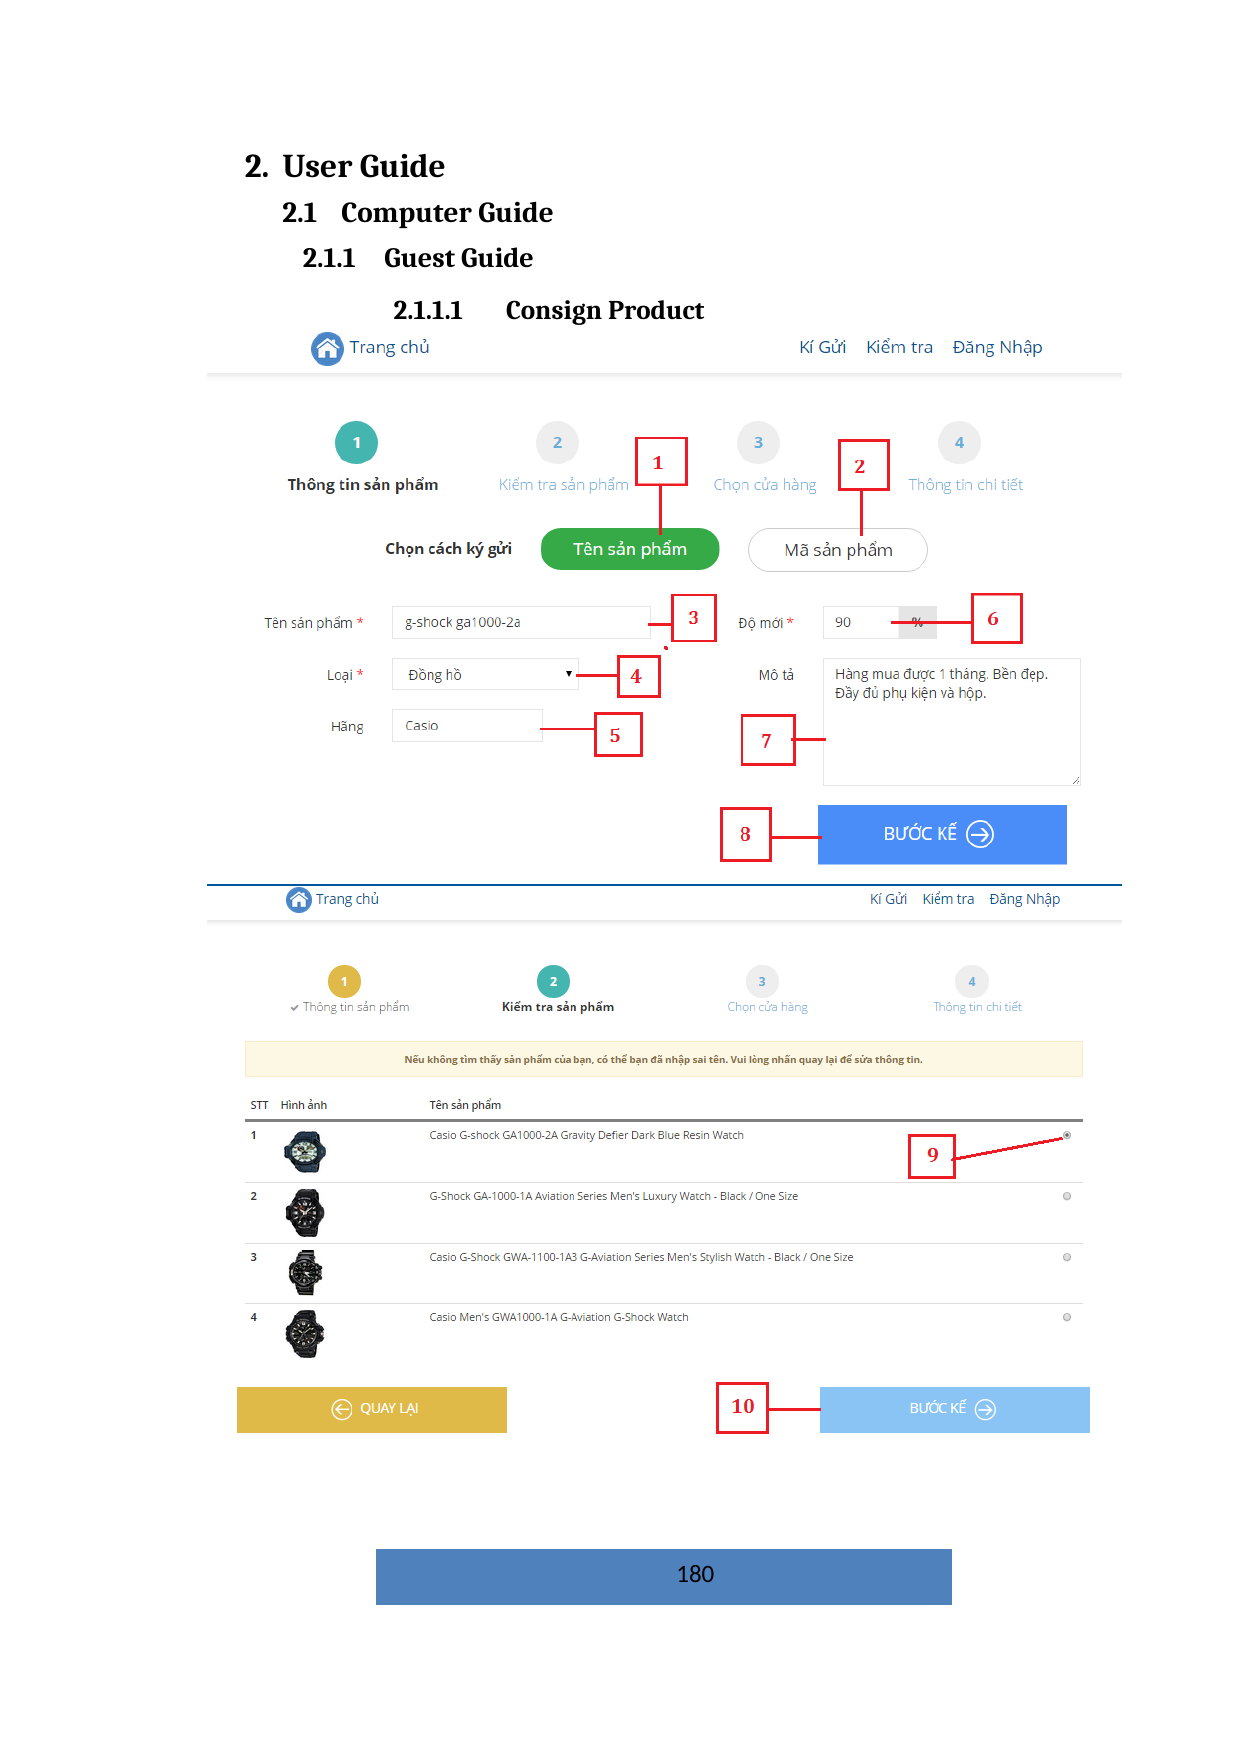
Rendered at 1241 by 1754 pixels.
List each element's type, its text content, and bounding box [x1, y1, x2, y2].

subtitle Computer Guide [282, 196, 1122, 229]
subtitle User Guide [244, 147, 1122, 185]
picture [207, 326, 1122, 1453]
subtitle Guest Guide [303, 242, 1122, 274]
subtitle Consign Product [393, 295, 1122, 326]
